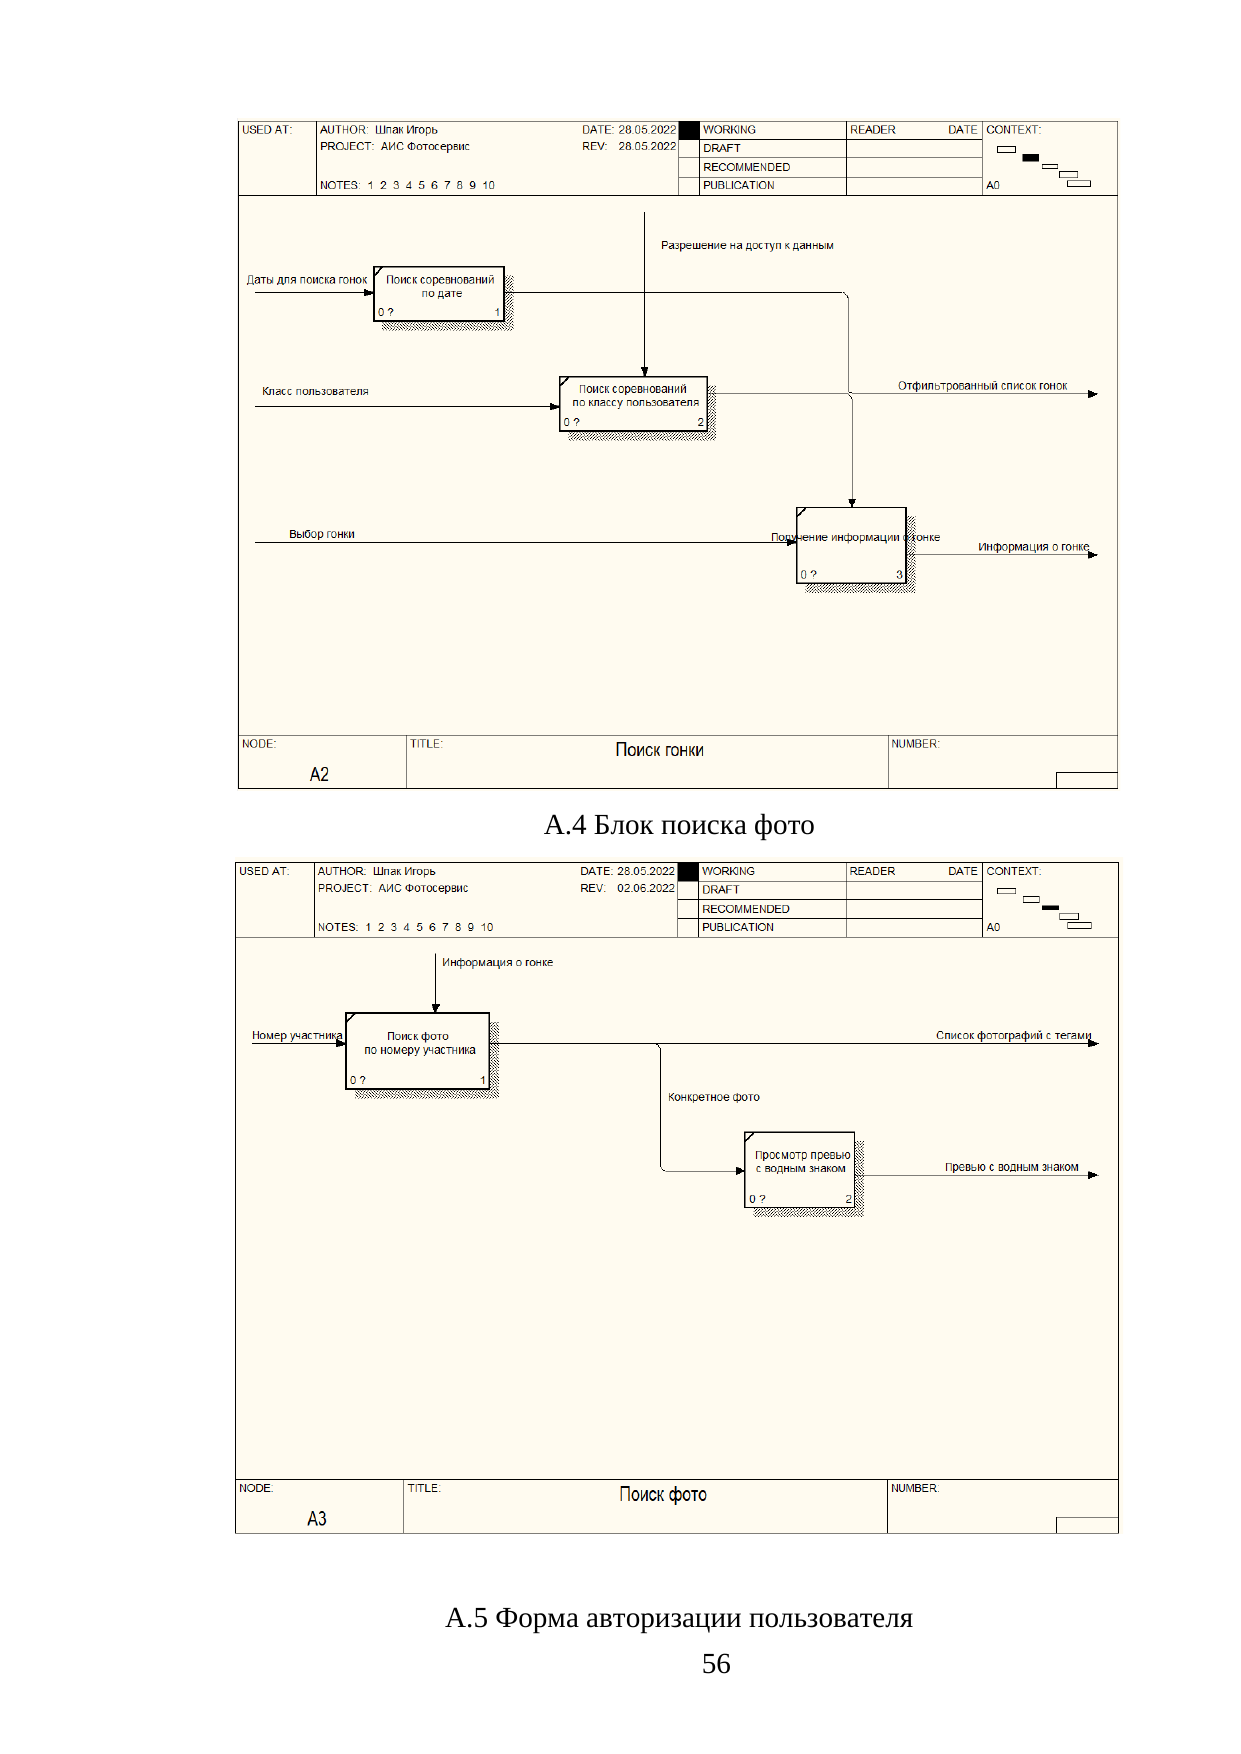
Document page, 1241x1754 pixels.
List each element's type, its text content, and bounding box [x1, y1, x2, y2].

picture [237, 118, 1121, 791]
text А.5 Форма авторизации пользователя [177, 1600, 1181, 1634]
text А.4 Блок поиска фото [177, 807, 1181, 841]
picture [235, 857, 1124, 1534]
